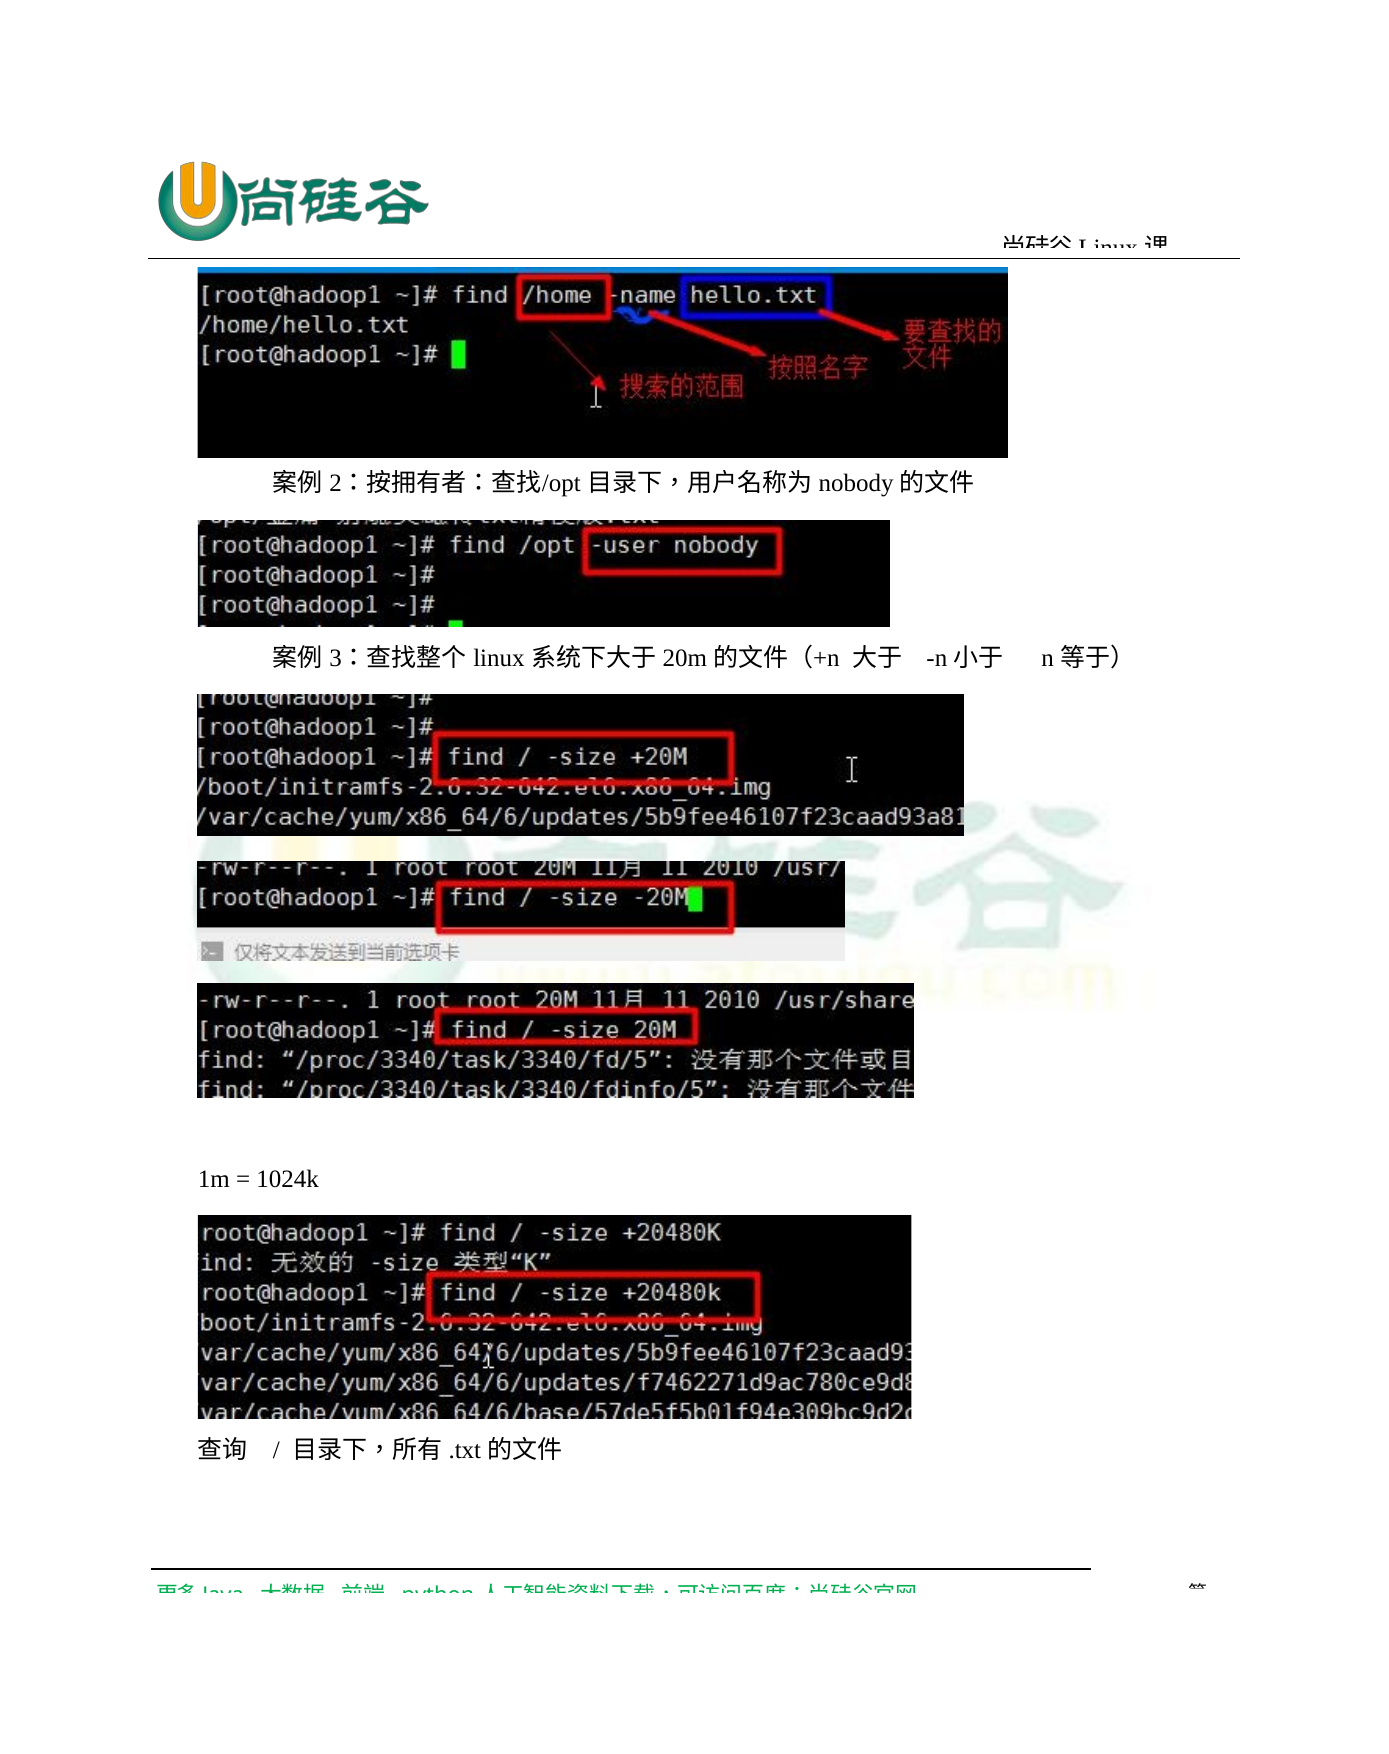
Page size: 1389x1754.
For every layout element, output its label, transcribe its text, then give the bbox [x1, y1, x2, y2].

picture [197, 1215, 912, 1419]
picture [147, 153, 436, 249]
picture [197, 267, 1008, 458]
picture [147, 694, 1241, 1098]
text 1m = 1024k [198, 1164, 1253, 1193]
text 案例 2：按拥有者：查找/opt 目录下，用户名称为 nobody 的文件 [273, 464, 1253, 498]
picture [197, 520, 890, 627]
